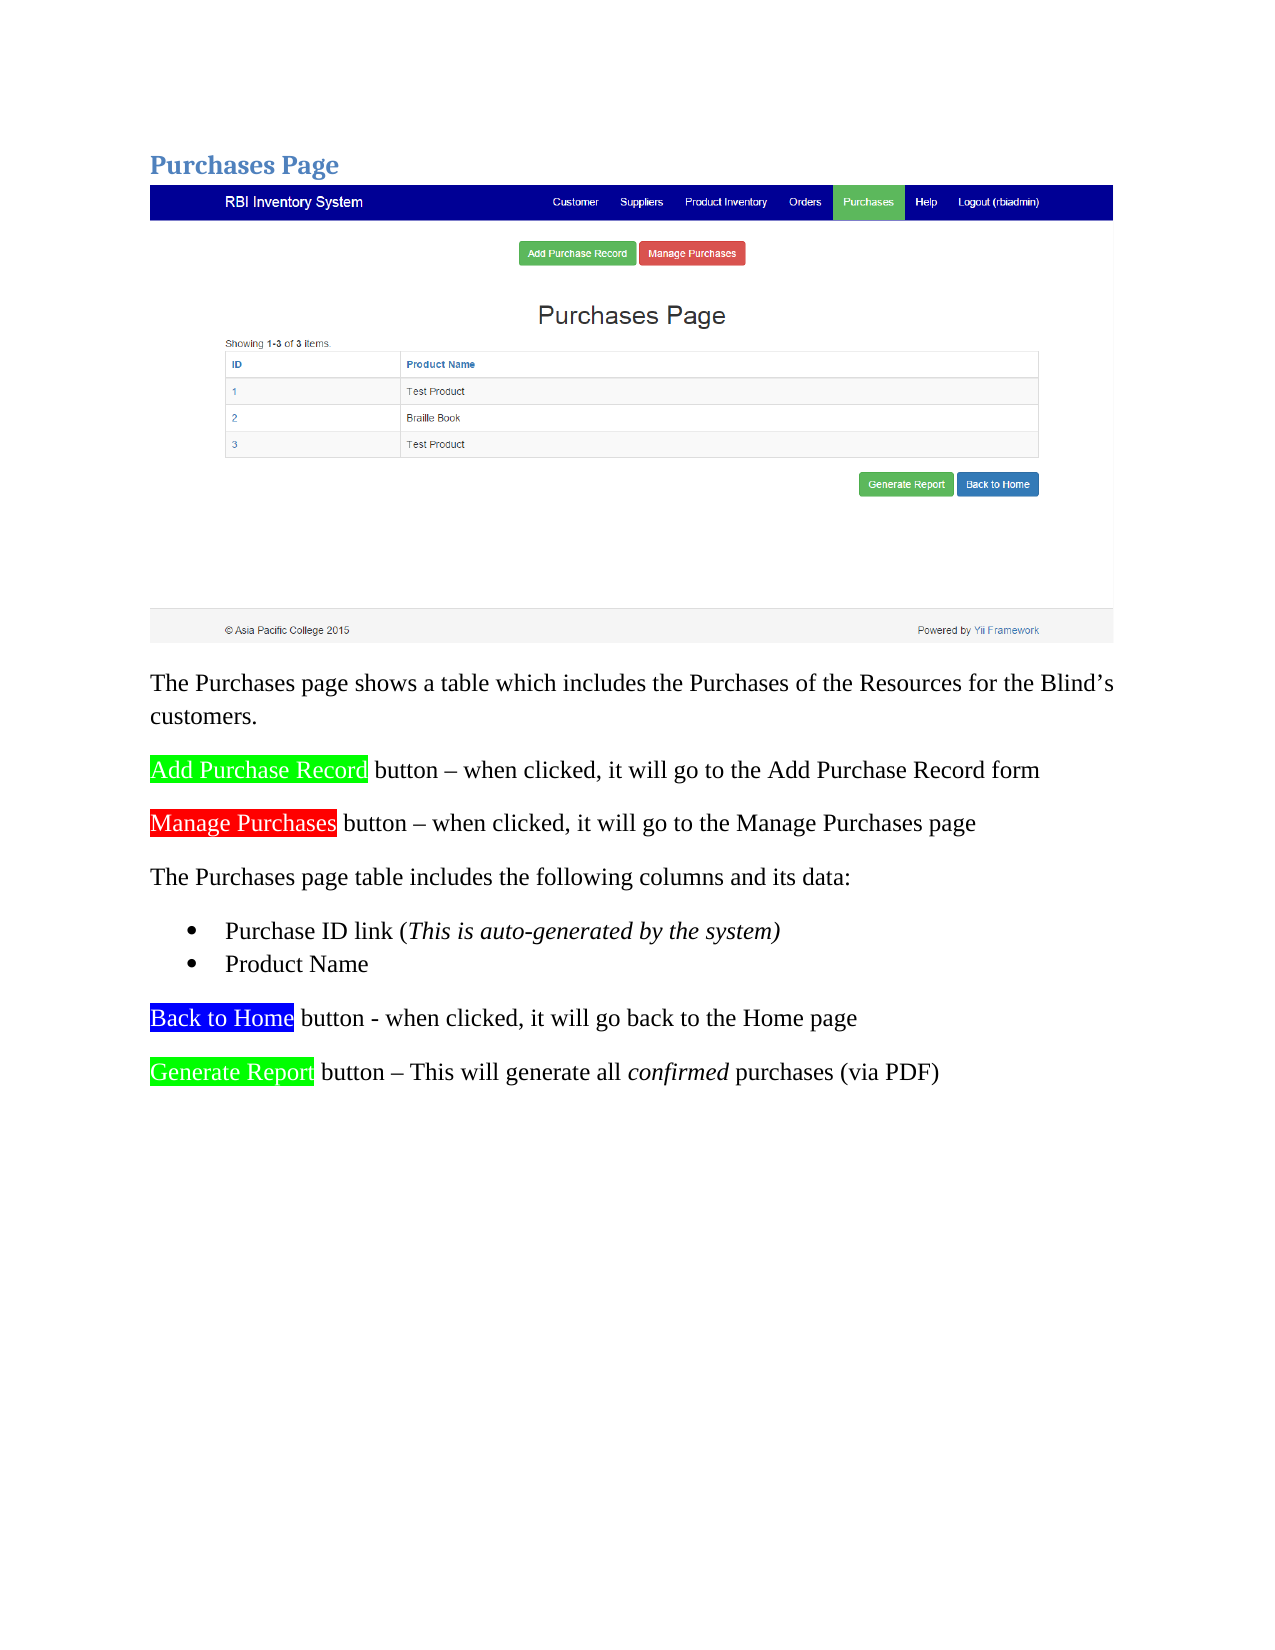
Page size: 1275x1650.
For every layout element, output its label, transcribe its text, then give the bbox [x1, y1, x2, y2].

picture [150, 185, 1114, 643]
text The Purchases page shows a table which includes the Purchases of the Resources for the Blind’s customers. [150, 668, 1125, 729]
subtitle Purchases Page [150, 150, 1125, 181]
list Purchase ID link (This is auto-generated by the system) [187, 916, 1125, 945]
text Manage Purchases button – when clicked, it will go to the Manage Purchases page [150, 808, 1125, 837]
text The Purchases page table includes the following columns and its data: [150, 862, 1125, 891]
text Back to Home button - when clicked, it will go back to the Home page [294, 1003, 1125, 1032]
list Product Name [187, 949, 1125, 978]
text Add Purchase Record button – when clicked, it will go to the Add Purchase Record form [368, 755, 1125, 783]
text Generate Report button – This will generate all confirmed purchases (via PDF) [314, 1057, 1125, 1086]
